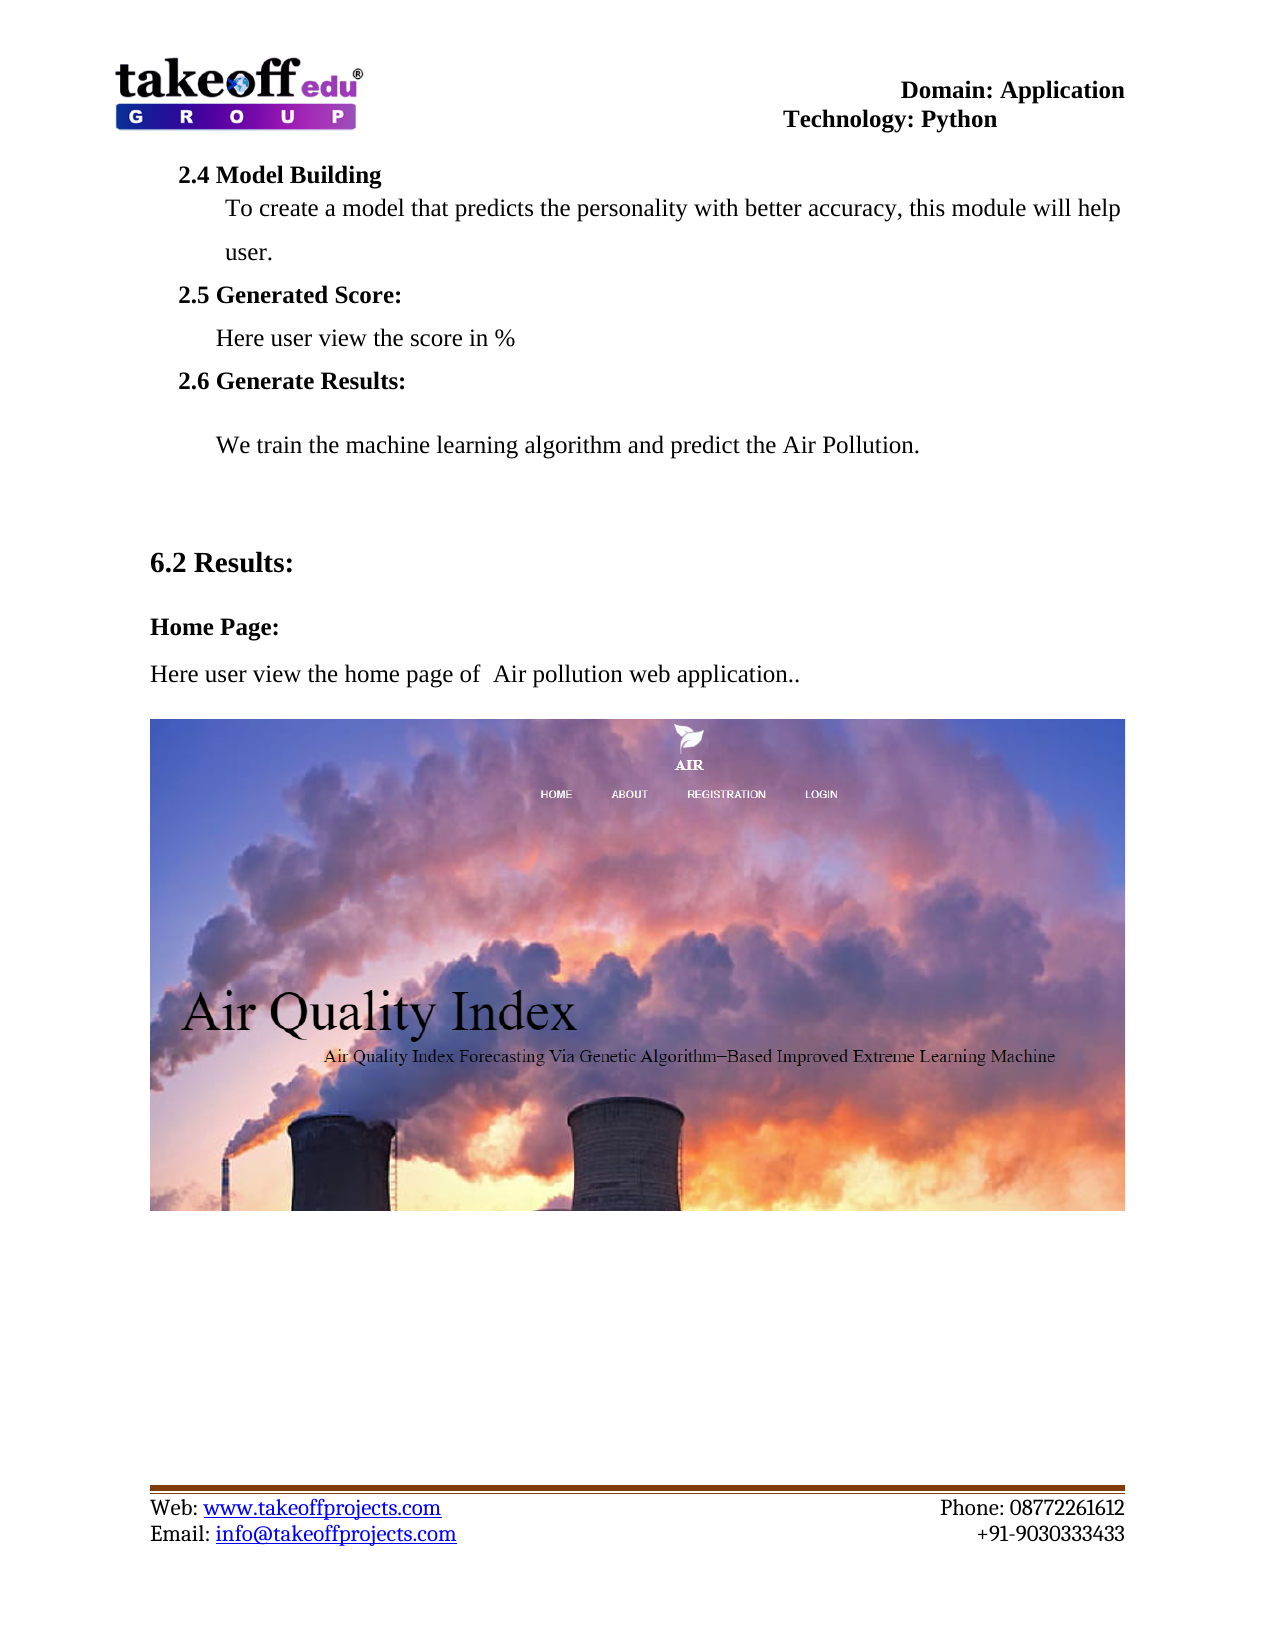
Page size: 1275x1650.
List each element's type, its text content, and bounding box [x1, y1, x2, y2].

list Here user view the score in % [216, 323, 1125, 352]
text 6.2 Results: [150, 545, 1125, 578]
picture [150, 719, 1125, 1211]
text Home Page: [150, 612, 1125, 640]
list To create a model that predicts the personality with better accuracy, this module will help user. [225, 193, 1125, 265]
list Generated Score: [178, 280, 1125, 308]
list Model Building [178, 161, 1125, 189]
text We train the machine learning algorithm and predict the Air Pollution. [150, 430, 1125, 459]
list Generate Results: [178, 366, 1125, 395]
text Here user view the home page of Air pollution web application.. [150, 659, 1125, 688]
picture [112, 53, 366, 140]
